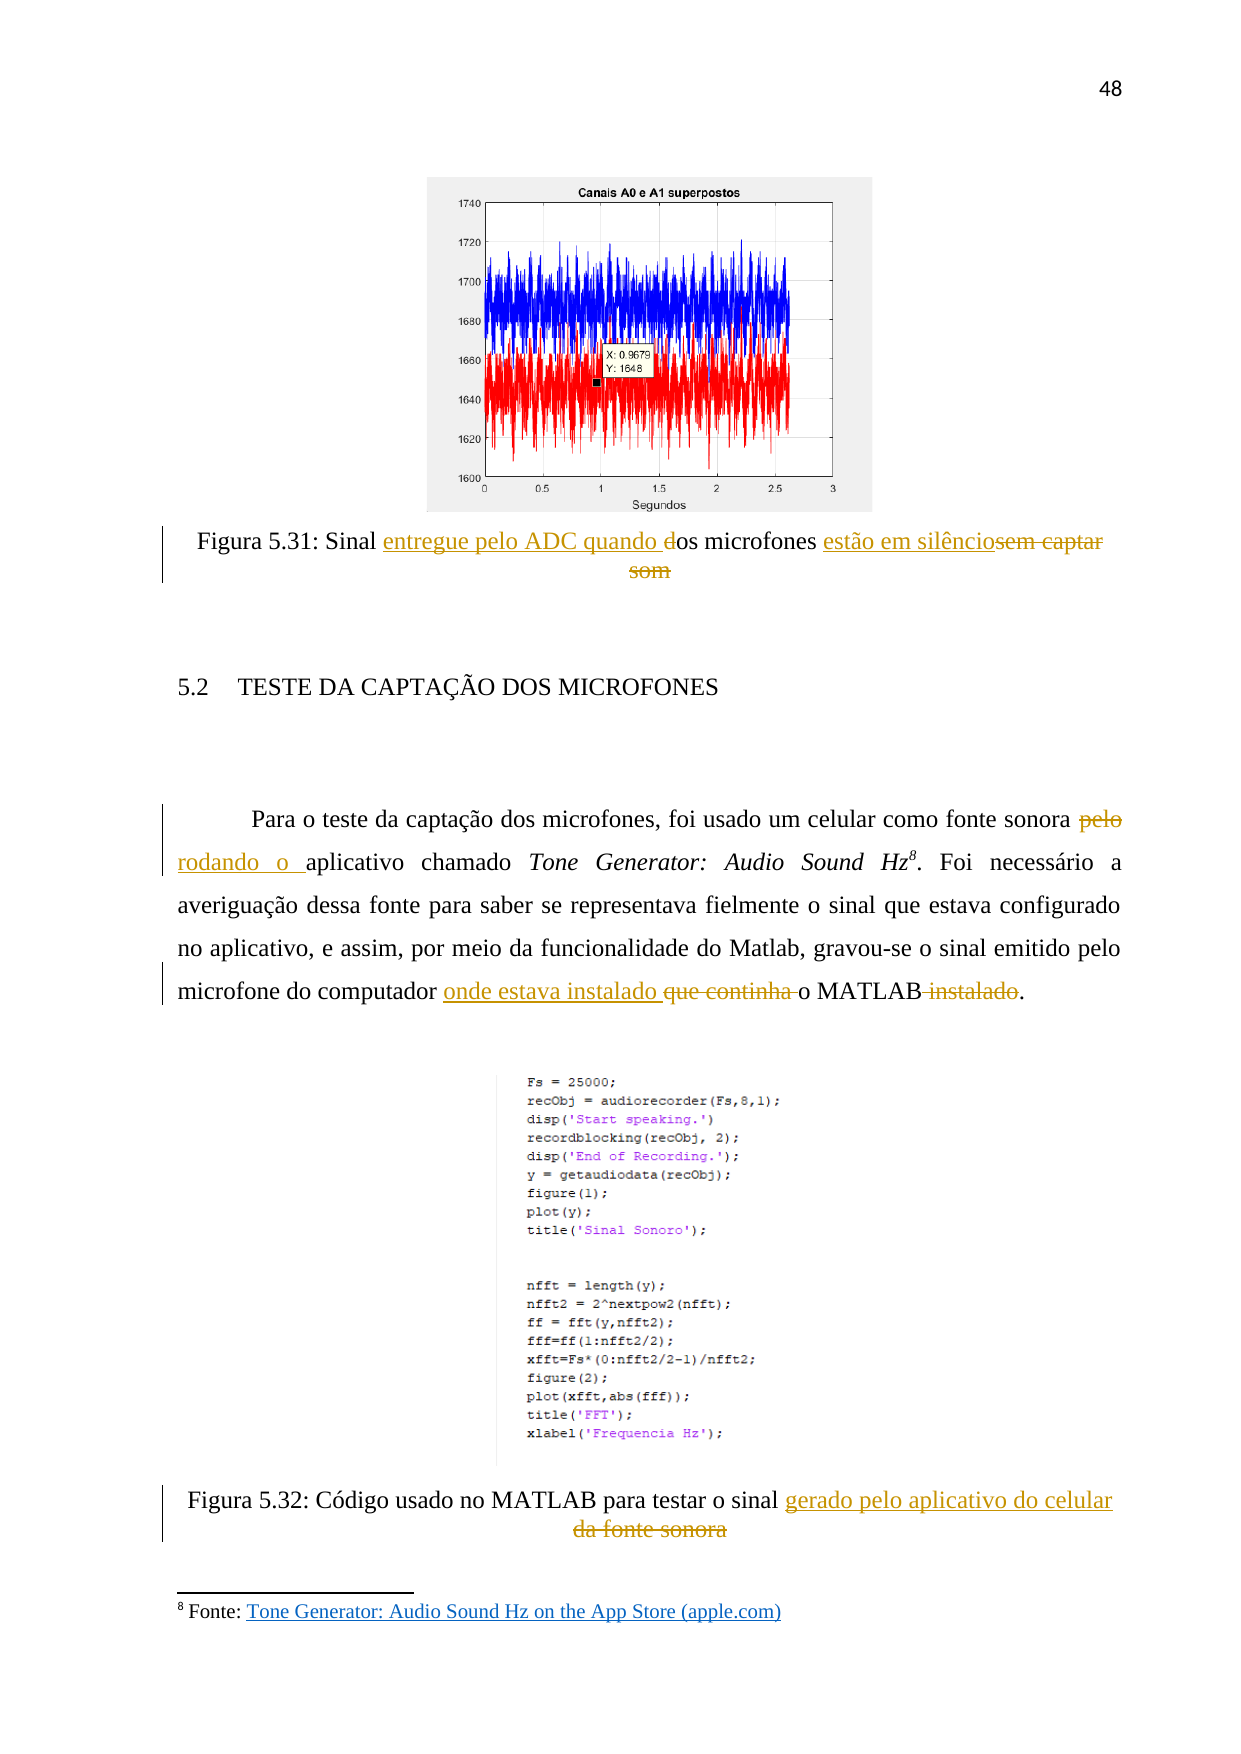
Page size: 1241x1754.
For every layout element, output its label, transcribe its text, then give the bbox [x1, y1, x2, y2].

text Figura .: Código usado no MATLAB para testar o sinal [177, 1485, 1122, 1542]
text Figura .: Sinal os microfones [177, 526, 1122, 583]
text Para o teste da captação dos microfones, foi usado um celular como fonte sonora aplicativo chamado Tone Generator: Audio Sound Hz. Foi necessário a averiguação dessa fonte para saber se representava fielmente o sinal que estava configurado no aplicativo, e assim, por meio da funcionalidade do Matlab, gravou-se o sinal emitido pelo microfone do computador o MATLAB. [177, 804, 1122, 1005]
subtitle Teste da captação dos microfones [177, 672, 1122, 701]
picture [496, 1075, 804, 1466]
picture [426, 177, 873, 512]
